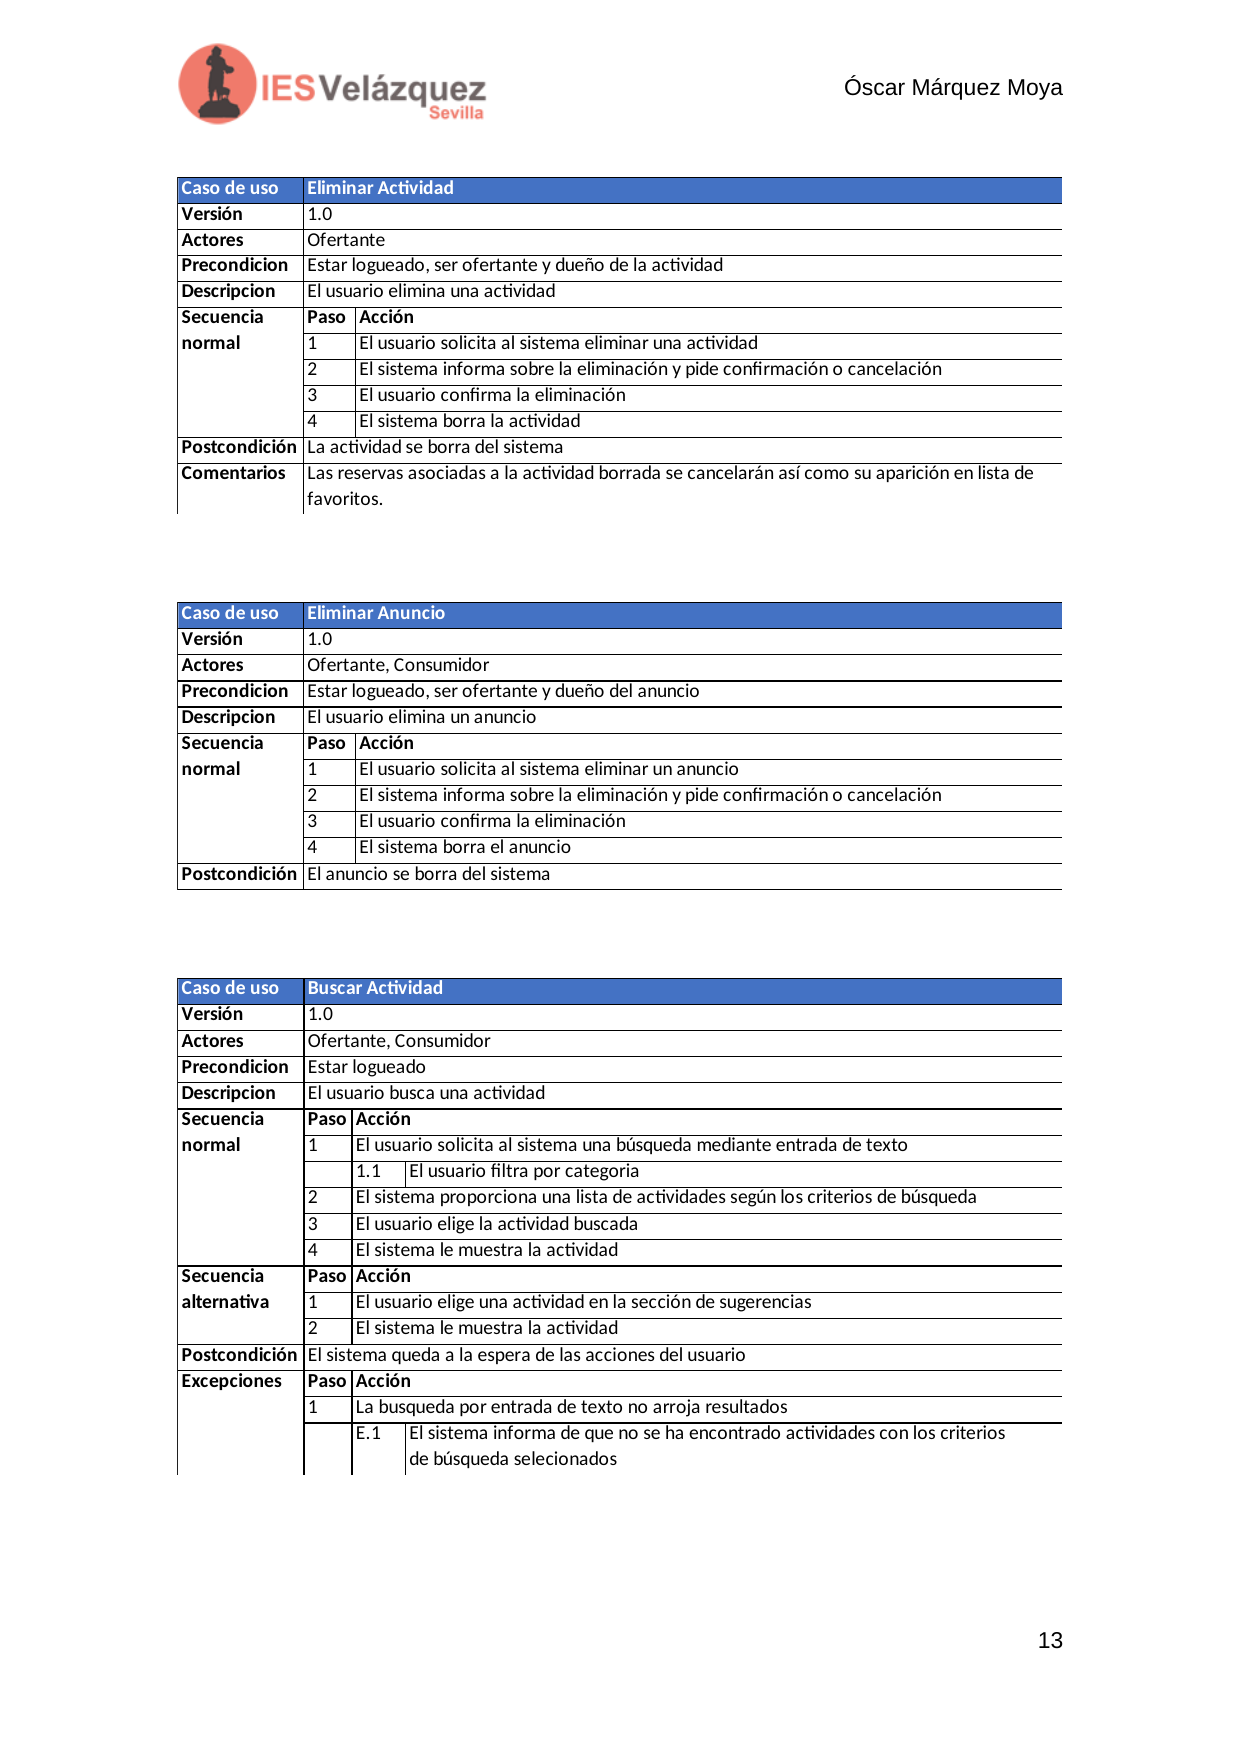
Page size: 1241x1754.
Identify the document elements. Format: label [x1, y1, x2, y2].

picture [177, 42, 498, 130]
